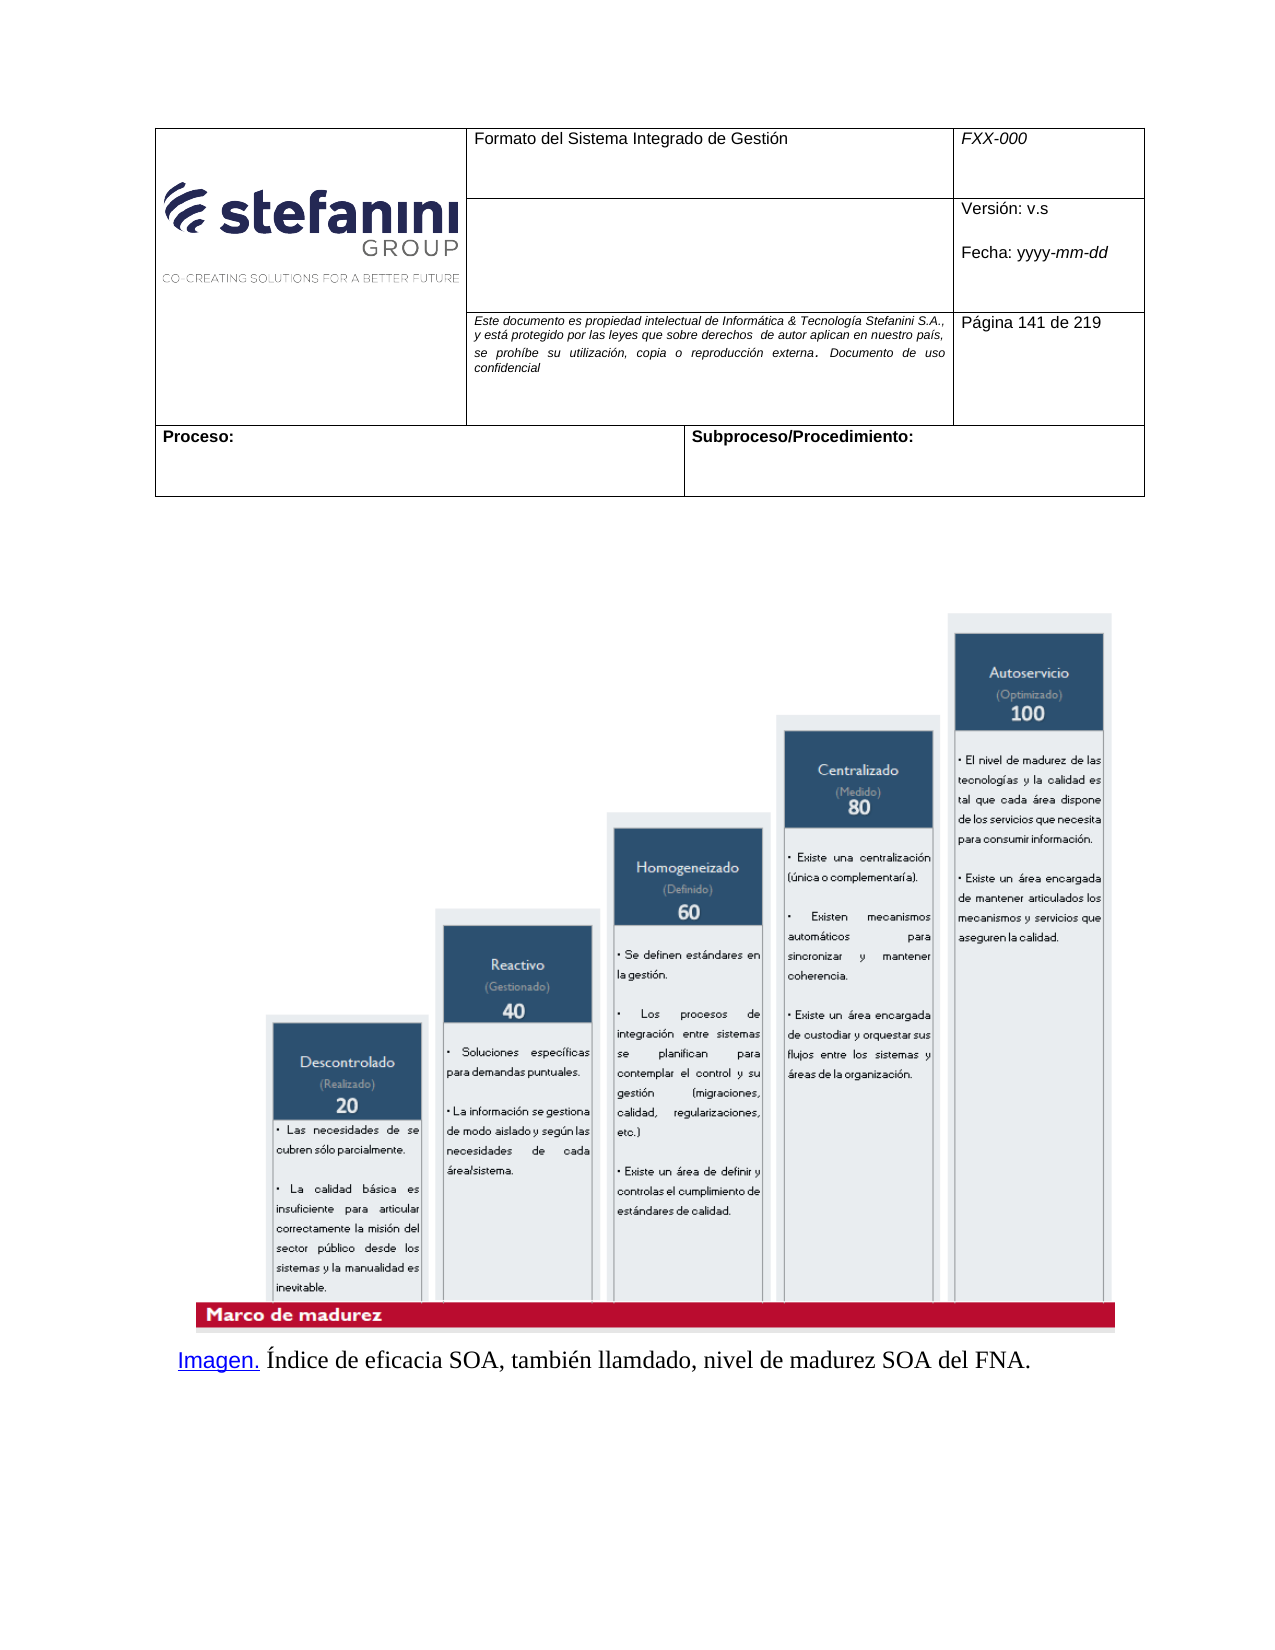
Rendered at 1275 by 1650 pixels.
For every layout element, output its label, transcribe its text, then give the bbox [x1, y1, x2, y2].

picture [196, 599, 1115, 1333]
text Imagen. Índice de eficacia SOA, también llamdado, nivel de madurez SOA del FNA. [177, 1345, 1098, 1374]
picture [162, 182, 460, 286]
